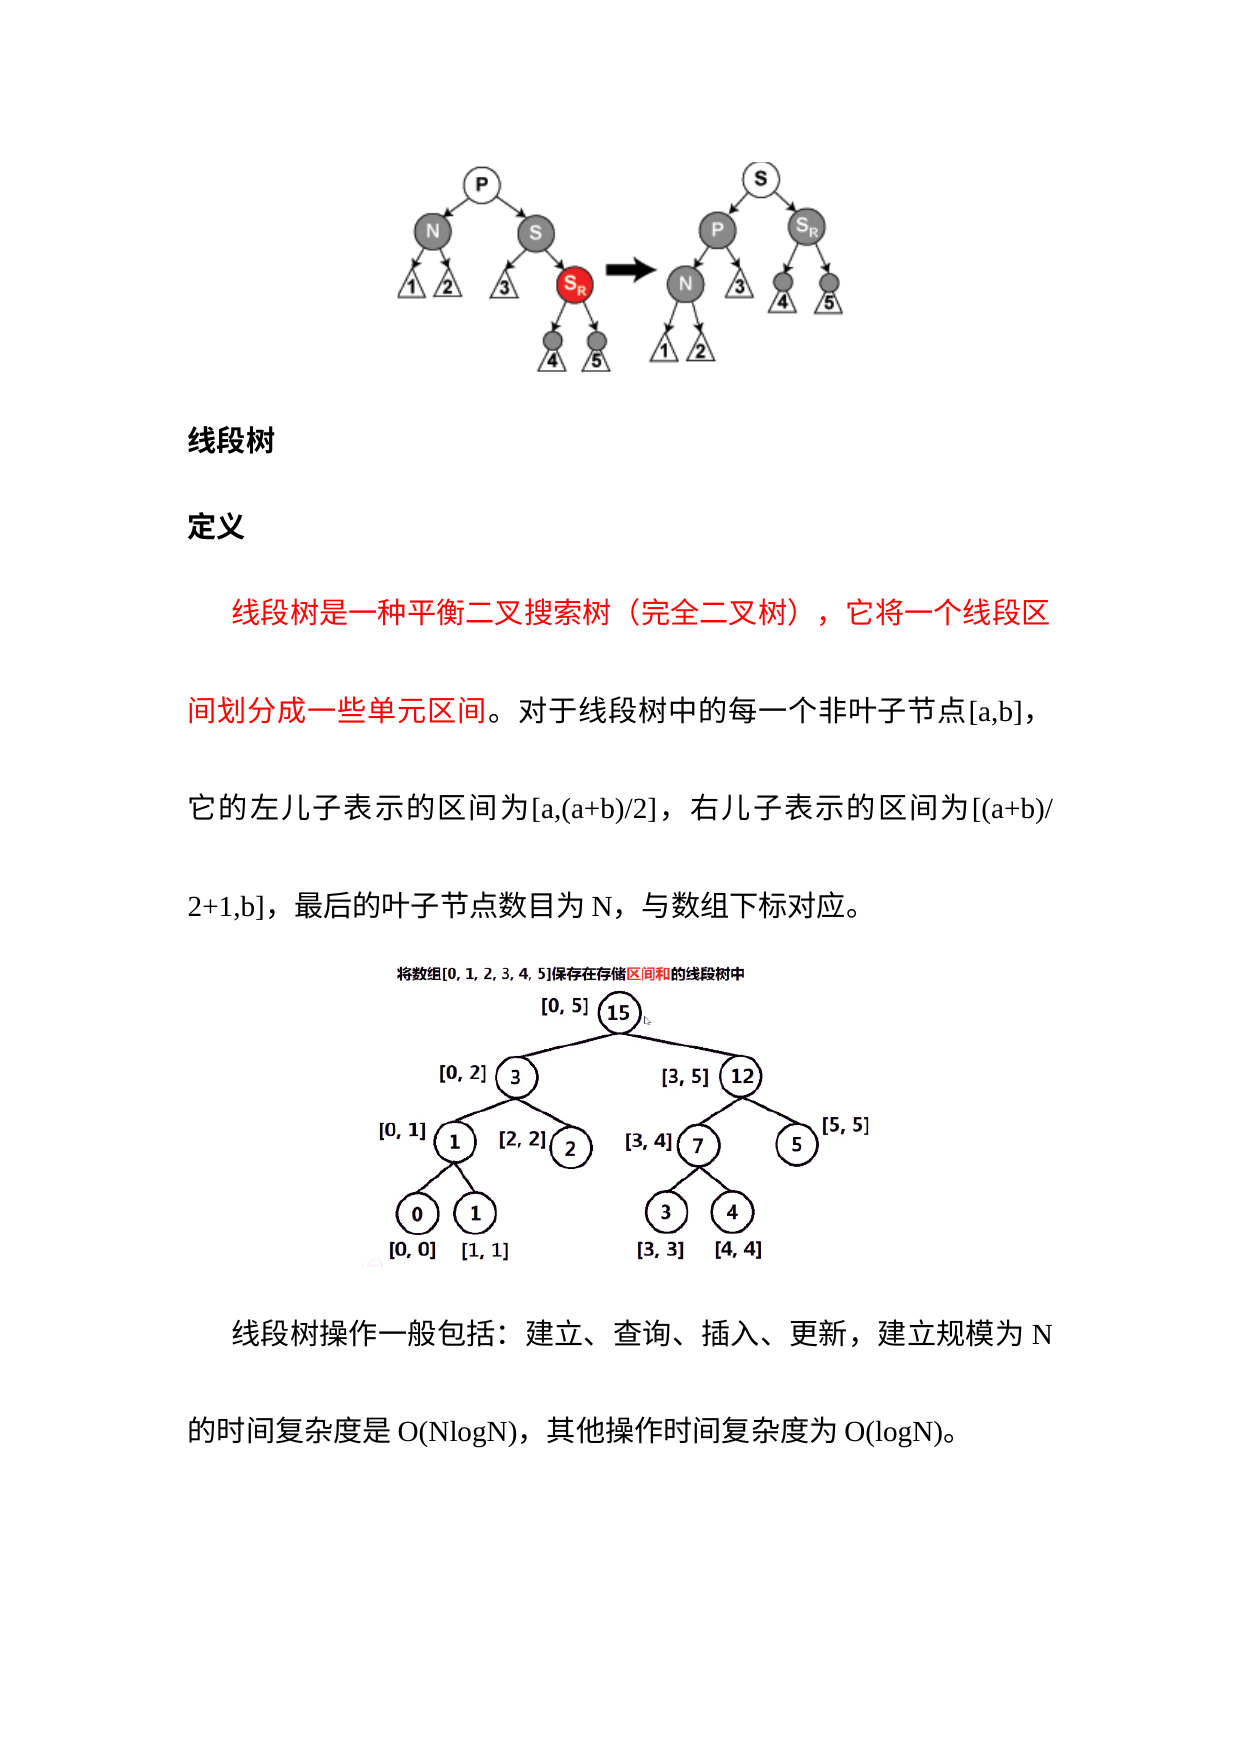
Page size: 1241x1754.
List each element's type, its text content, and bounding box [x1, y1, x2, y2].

text 线段树是一种平衡二叉搜索树（完全二叉树），它将一个线段区间划分成一些单元区间。对于线段树中的每一个非叶子节点[a,b]，它的左儿子表示的区间为[a,(a+b)/2]，右儿子表示的区间为[(a+b)/2+1,b]，最后的叶子节点数目为N，与数组下标对应。 [187, 578, 1053, 936]
picture [397, 162, 843, 375]
text 线段树操作一般包括：建立、查询、插入、更新，建立规模为N的时间复杂度是O(NlogN)，其他操作时间复杂度为O(logN)。 [187, 1299, 1053, 1461]
subtitle 定义 [187, 492, 1053, 557]
picture [361, 957, 879, 1267]
subtitle 线段树 [187, 406, 1053, 471]
